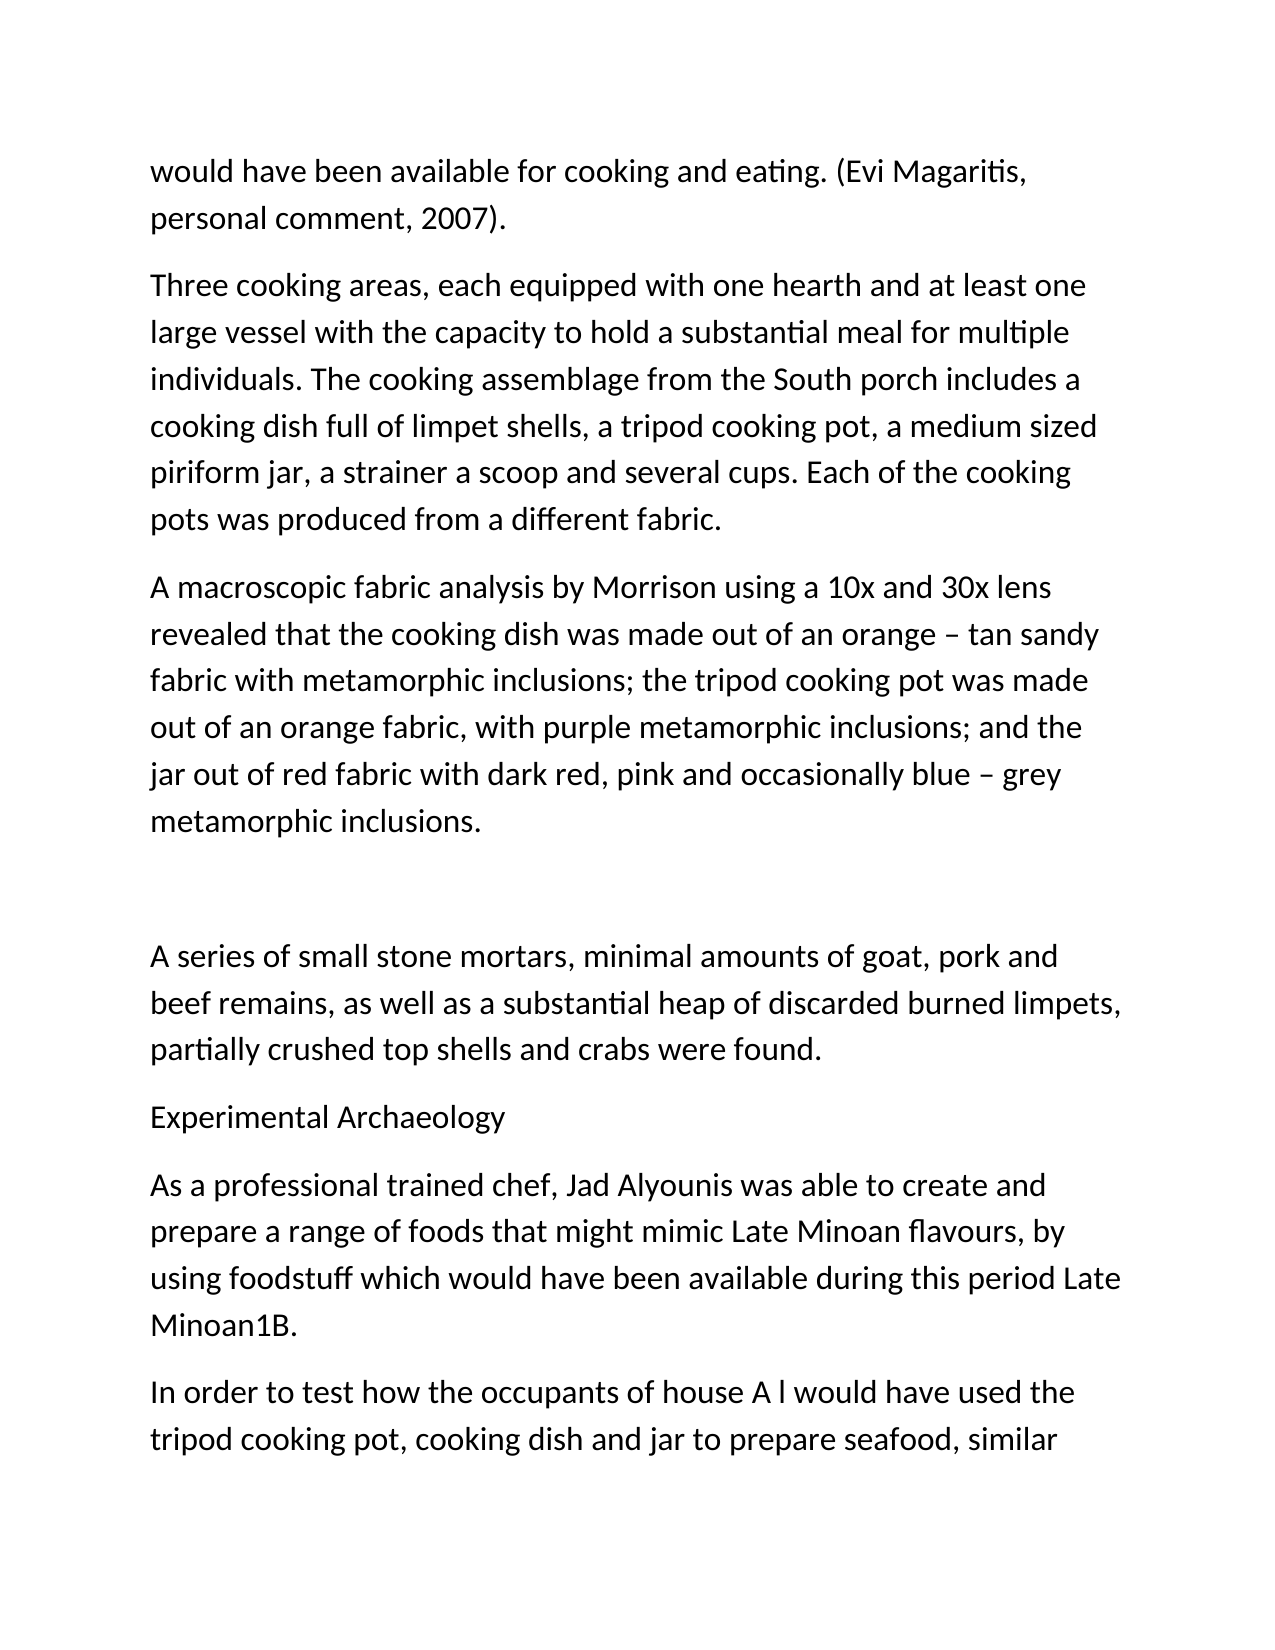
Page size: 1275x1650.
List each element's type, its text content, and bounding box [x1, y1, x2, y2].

text As a professional trained chef, Jad Alyounis was able to create and prepare a range of foods that might mimic Late Minoan flavours, by using foodstuff which would have been available during this period Late Minoan1B. [150, 1164, 1125, 1345]
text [150, 150, 1125, 237]
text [150, 1372, 1125, 1459]
text A macroscopic fabric analysis by Morrison using a 10x and 30x lens revealed that the cooking dish was made out of an orange – tan sandy fabric with metamorphic inclusions; the tripod cooking pot was made out of an orange fabric, with purple metamorphic inclusions; and the jar out of red fabric with dark red, pink and occasionally blue – grey metamorphic inclusions. [150, 566, 1125, 840]
text Three cooking areas, each equipped with one hearth and at least one large vessel with the capacity to hold a substantial meal for multiple individuals. The cooking assemblage from the South porch includes a cooking dish full of limpet shells, a tripod cooking pot, a medium sized piriform jar, a strainer a scoop and several cups. Each of the cooking pots was produced from a different fabric. [150, 264, 1125, 539]
text Experimental Archaeology [150, 1096, 1125, 1137]
text A series of small stone mortars, minimal amounts of goat, pork and beef remains, as well as a substantial heap of discarded burned limpets, partially crushed top shells and crabs were found. [150, 935, 1125, 1069]
